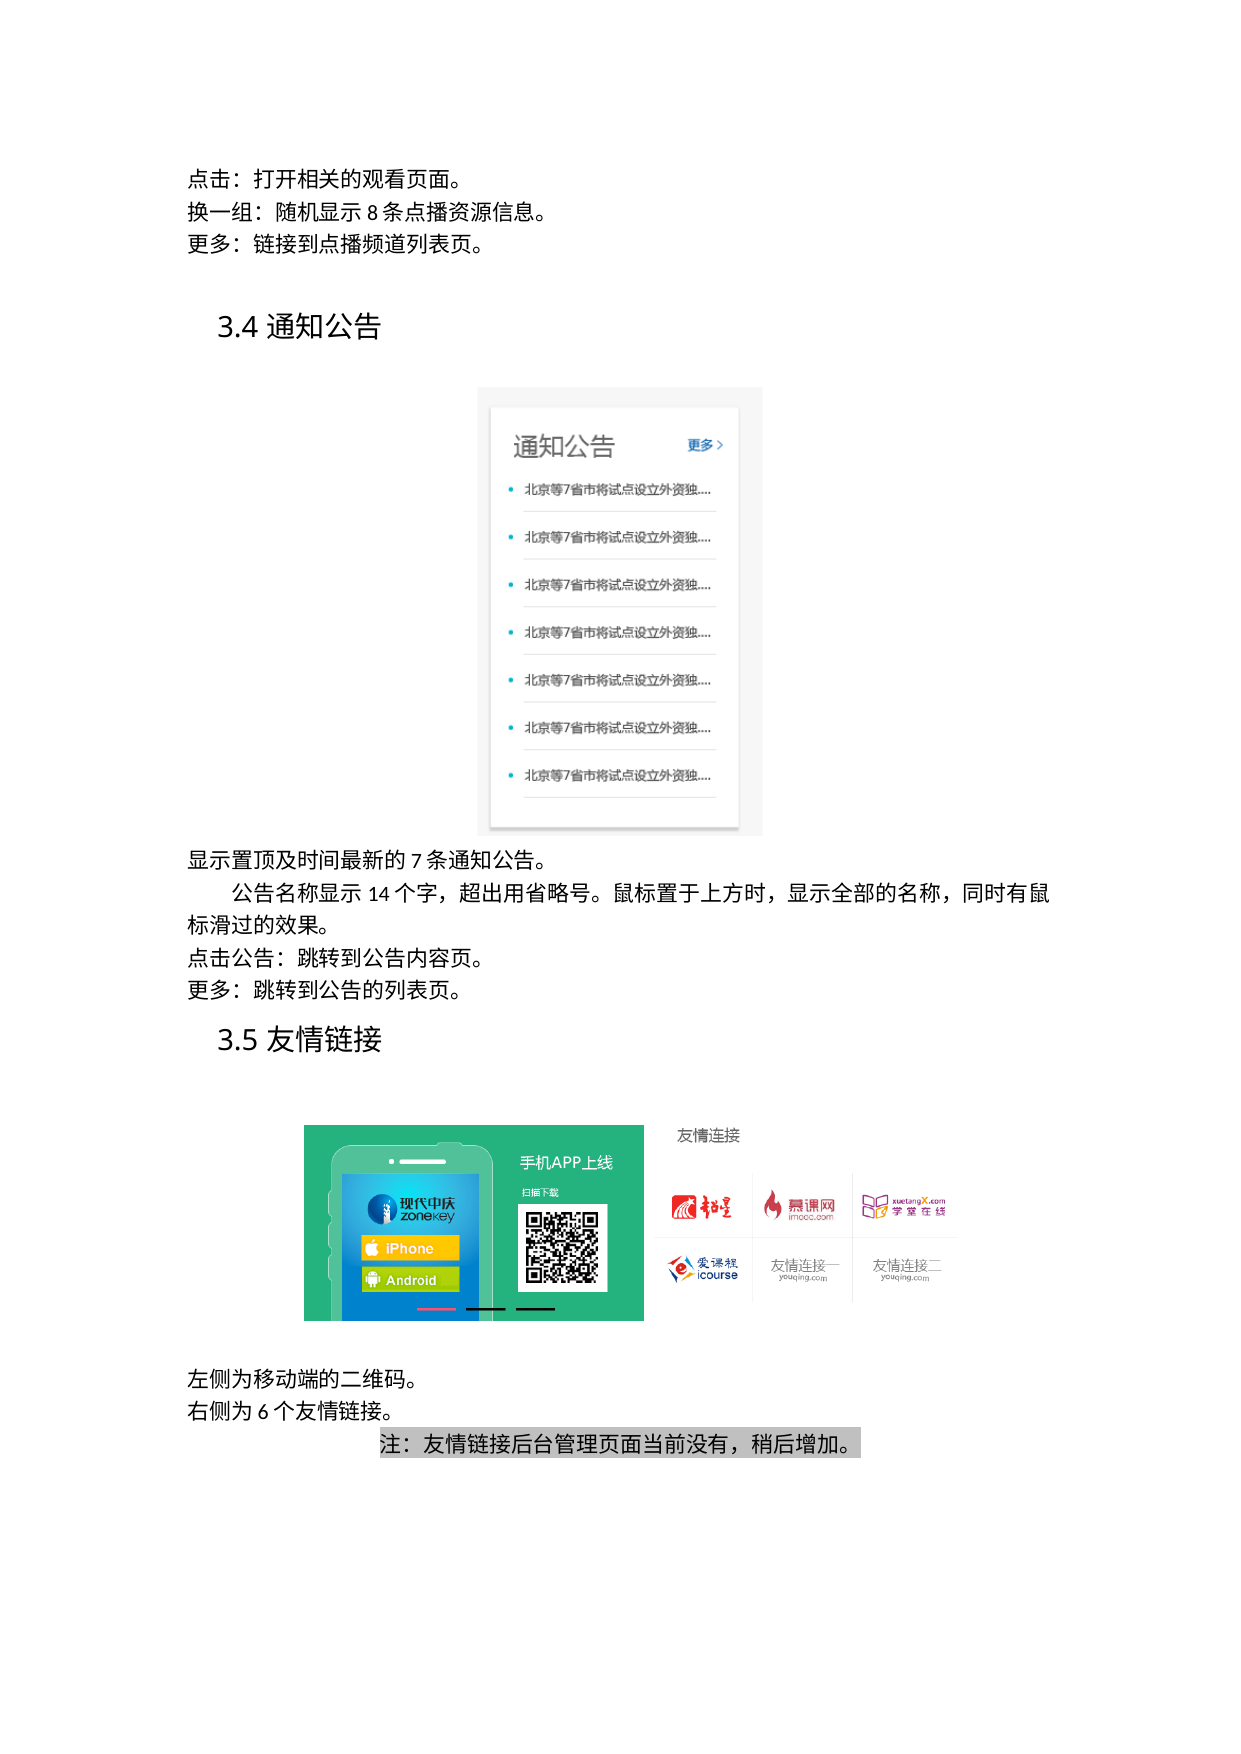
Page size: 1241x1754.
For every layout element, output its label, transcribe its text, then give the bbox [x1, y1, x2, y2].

text 右侧为6个友情链接。 [187, 1394, 1053, 1426]
text 点击公告：跳转到公告内容页。 [187, 940, 1053, 973]
text 3.4 通知公告 [187, 292, 1053, 357]
text 注：友情链接后台管理页面当前没有，稍后增加。 [187, 1426, 1053, 1459]
text 3.5 友情链接 [187, 1005, 1053, 1070]
text 显示置顶及时间最新的7条通知公告。 [187, 843, 1053, 875]
picture [477, 387, 763, 836]
picture [280, 1101, 960, 1335]
text 左侧为移动端的二维码。 [187, 1361, 1053, 1394]
text 更多：链接到点播频道列表页。 [187, 227, 1053, 259]
text 点击：打开相关的观看页面。 [187, 162, 1053, 194]
text 换一组：随机显示8条点播资源信息。 [187, 194, 1053, 227]
text 公告名称显示14个字，超出用省略号。鼠标置于上方时，显示全部的名称，同时有鼠标滑过的效果。 [187, 875, 1053, 940]
text 更多：跳转到公告的列表页。 [187, 973, 1053, 1005]
